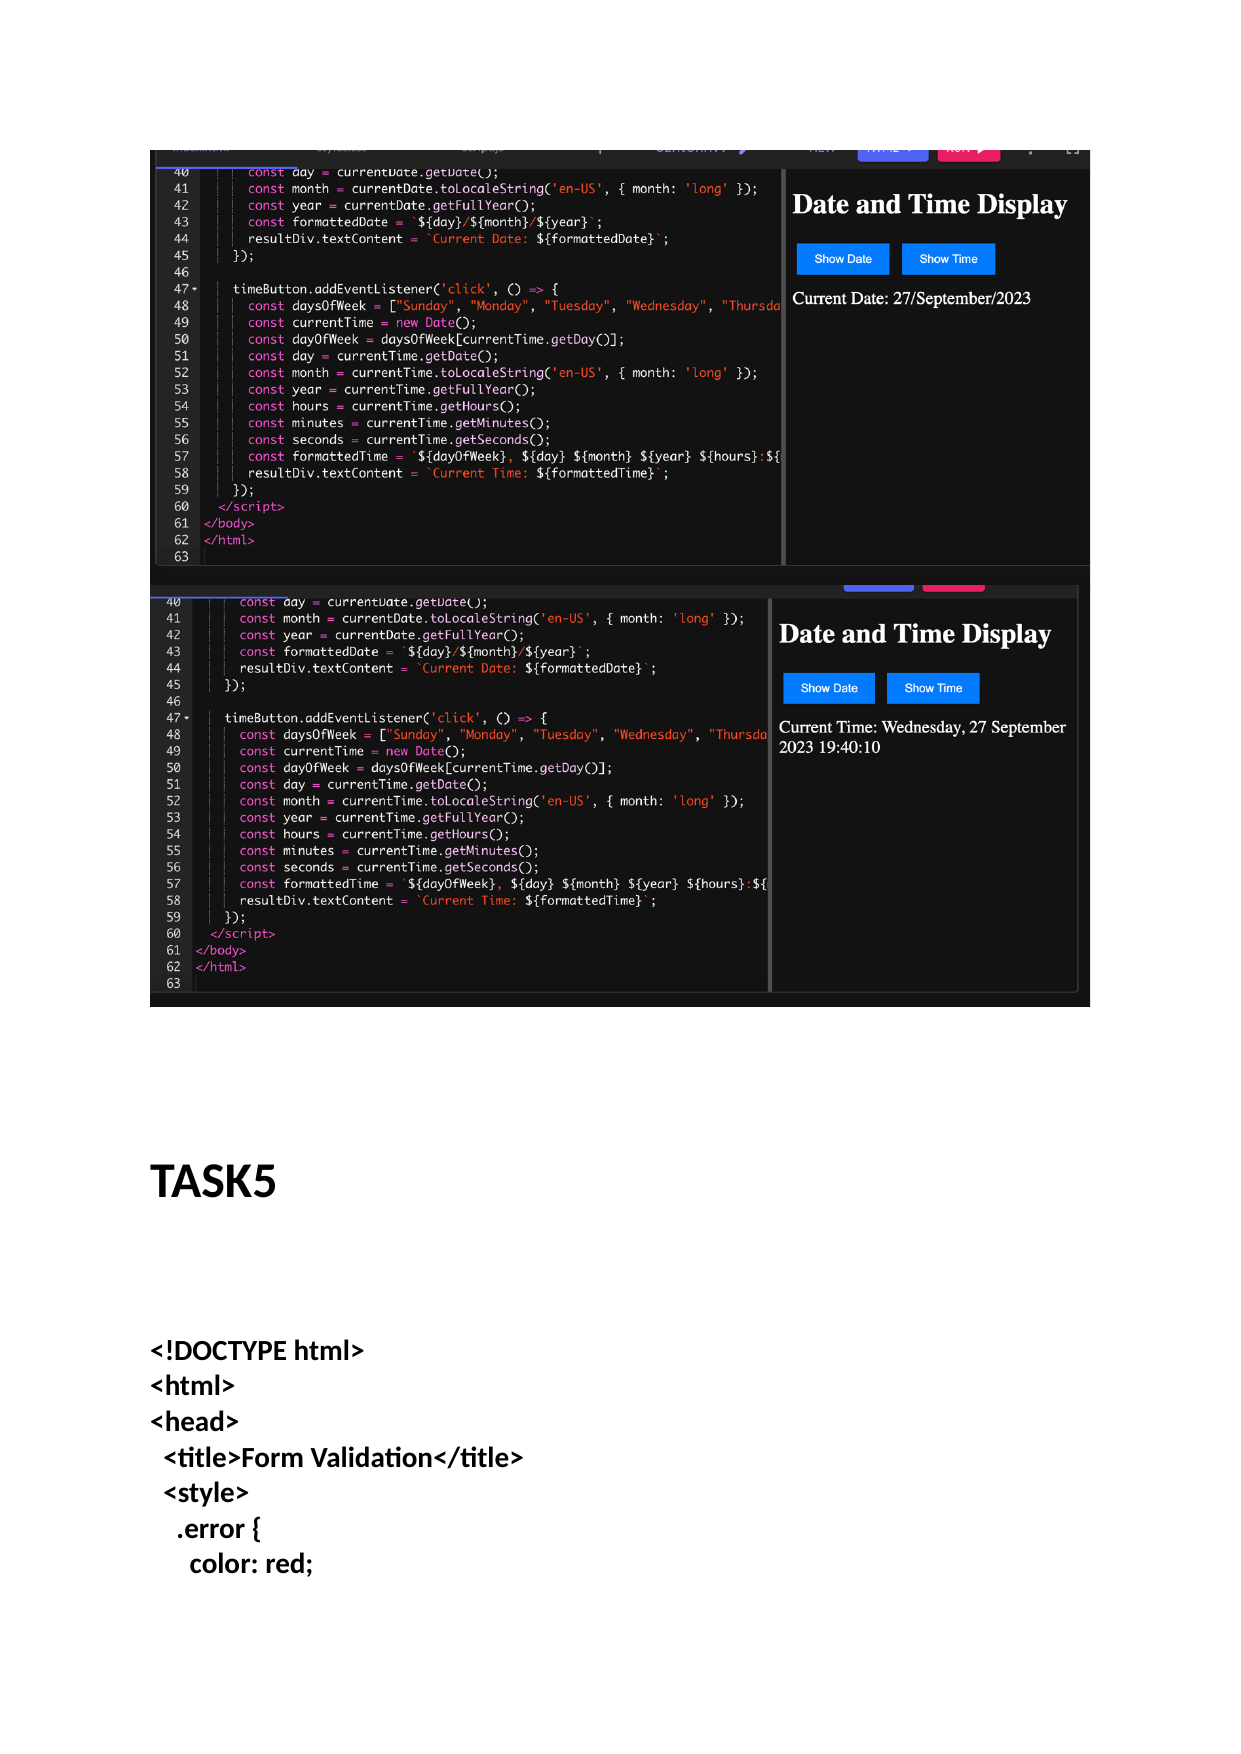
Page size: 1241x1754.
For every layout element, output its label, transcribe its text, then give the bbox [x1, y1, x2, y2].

text color: red; [150, 1546, 1090, 1581]
text <!DOCTYPE html> [150, 1332, 1090, 1367]
text <html> [150, 1367, 1090, 1403]
text TASK5 [150, 1149, 1090, 1210]
picture [150, 150, 1091, 1007]
text <head> [150, 1403, 1090, 1439]
text <title>Form Validation</title> [150, 1439, 1090, 1474]
text <style> [150, 1474, 1090, 1510]
text .error { [150, 1510, 1090, 1546]
